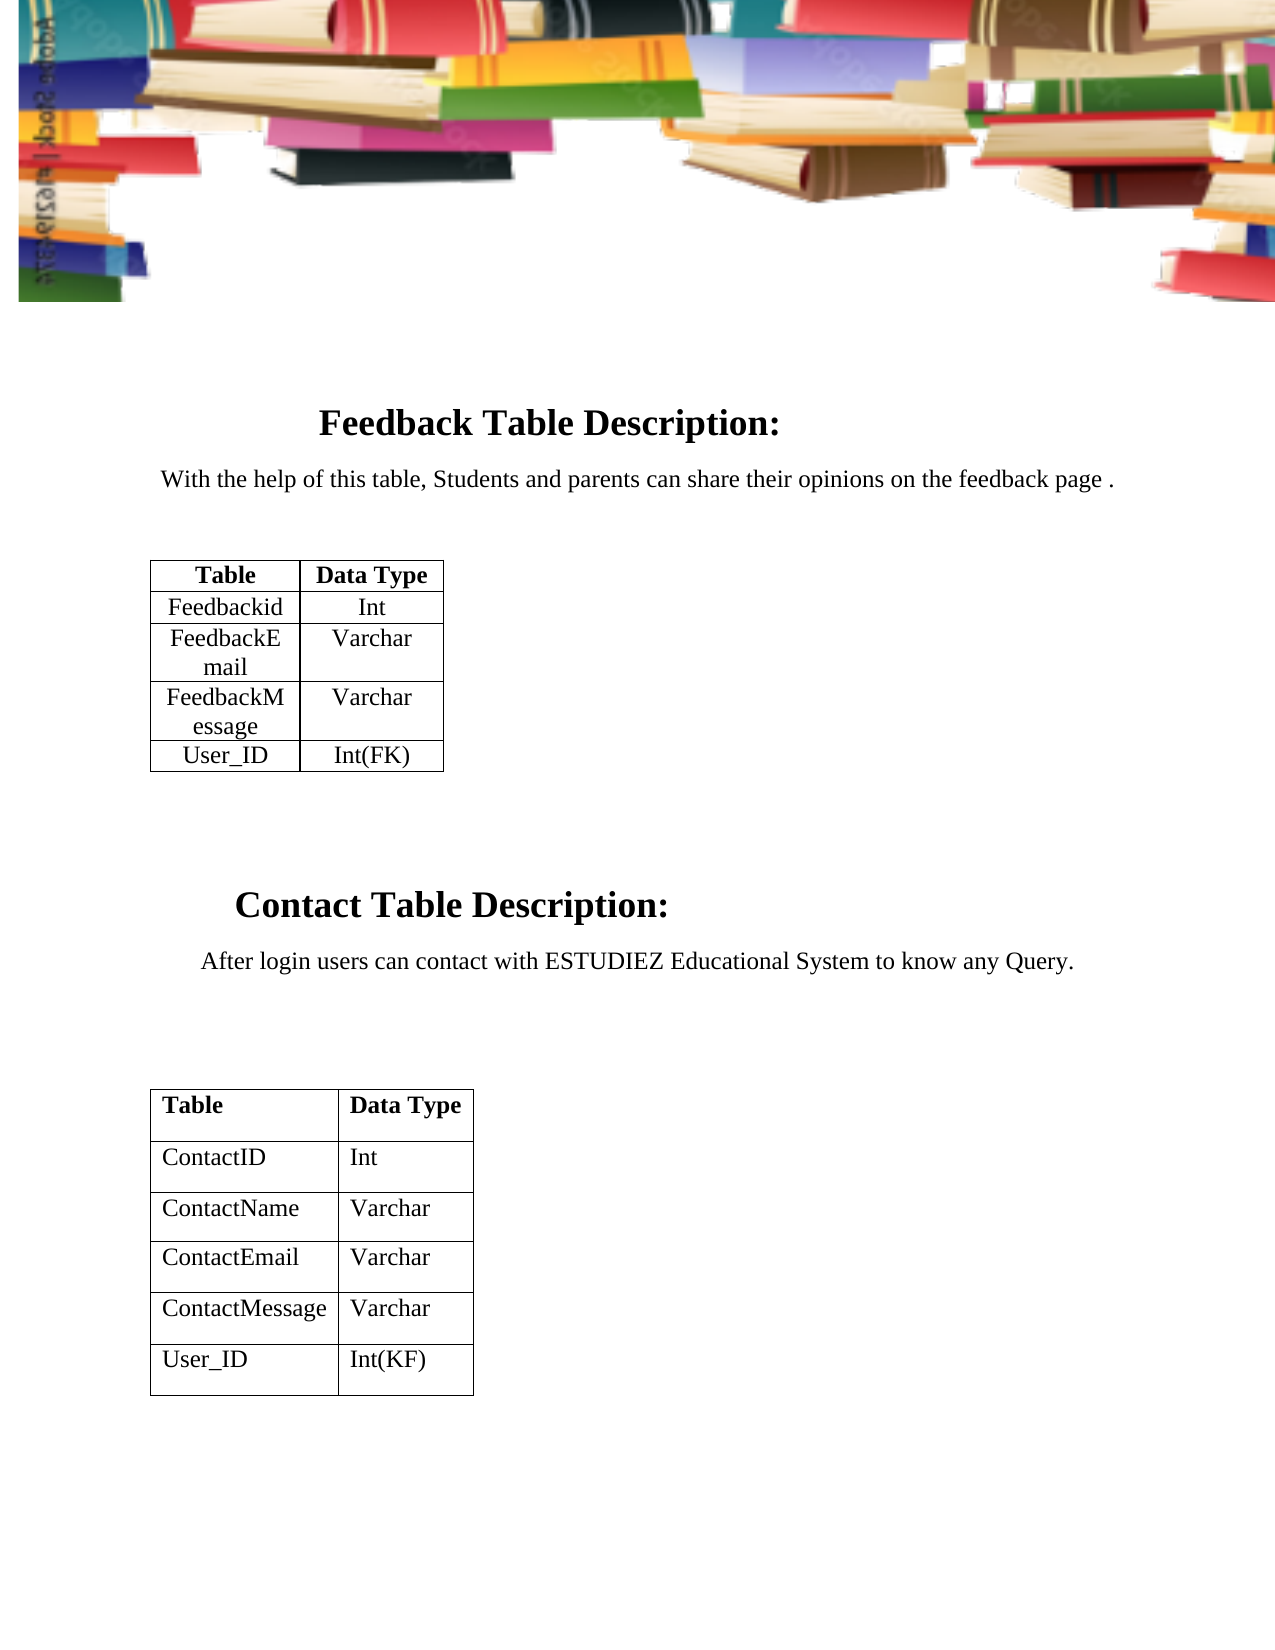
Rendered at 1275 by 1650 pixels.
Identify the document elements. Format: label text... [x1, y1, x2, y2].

table_header Table [151, 1090, 338, 1141]
table_header Data Type [301, 561, 443, 591]
table_header Data Type [339, 1090, 473, 1141]
table_cell Varchar [339, 1242, 473, 1292]
table_cell User_ID [151, 1345, 338, 1395]
text Feedback Table Description: [150, 401, 1125, 444]
table_cell FeedbackEmail [151, 624, 299, 681]
text After login users can contact with ESTUDIEZ Educational System to know any Query. [150, 946, 1125, 975]
table_cell Varchar [339, 1193, 473, 1241]
text Contact Table Description: [150, 883, 1125, 926]
table_cell ContactID [151, 1142, 338, 1192]
table_cell FeedbackMessage [151, 682, 299, 739]
table_header Table [151, 561, 299, 591]
table_cell ContactName [151, 1193, 338, 1241]
table_cell ContactEmail [151, 1242, 338, 1292]
table_cell User_ID [151, 741, 299, 771]
table_cell Varchar [301, 682, 443, 739]
text With the help of this table, Students and parents can share their opinions on the feedback page . [150, 464, 1125, 493]
table_cell Int(KF) [339, 1345, 473, 1395]
table_cell Varchar [339, 1293, 473, 1343]
table_cell Int(FK) [301, 741, 443, 771]
table_cell ContactMessage [151, 1293, 338, 1343]
table_cell Feedbackid [151, 592, 299, 622]
table_cell Int [339, 1142, 473, 1192]
table_cell Varchar [301, 624, 443, 681]
table_cell Int [301, 592, 443, 622]
picture [18, 0, 1275, 302]
